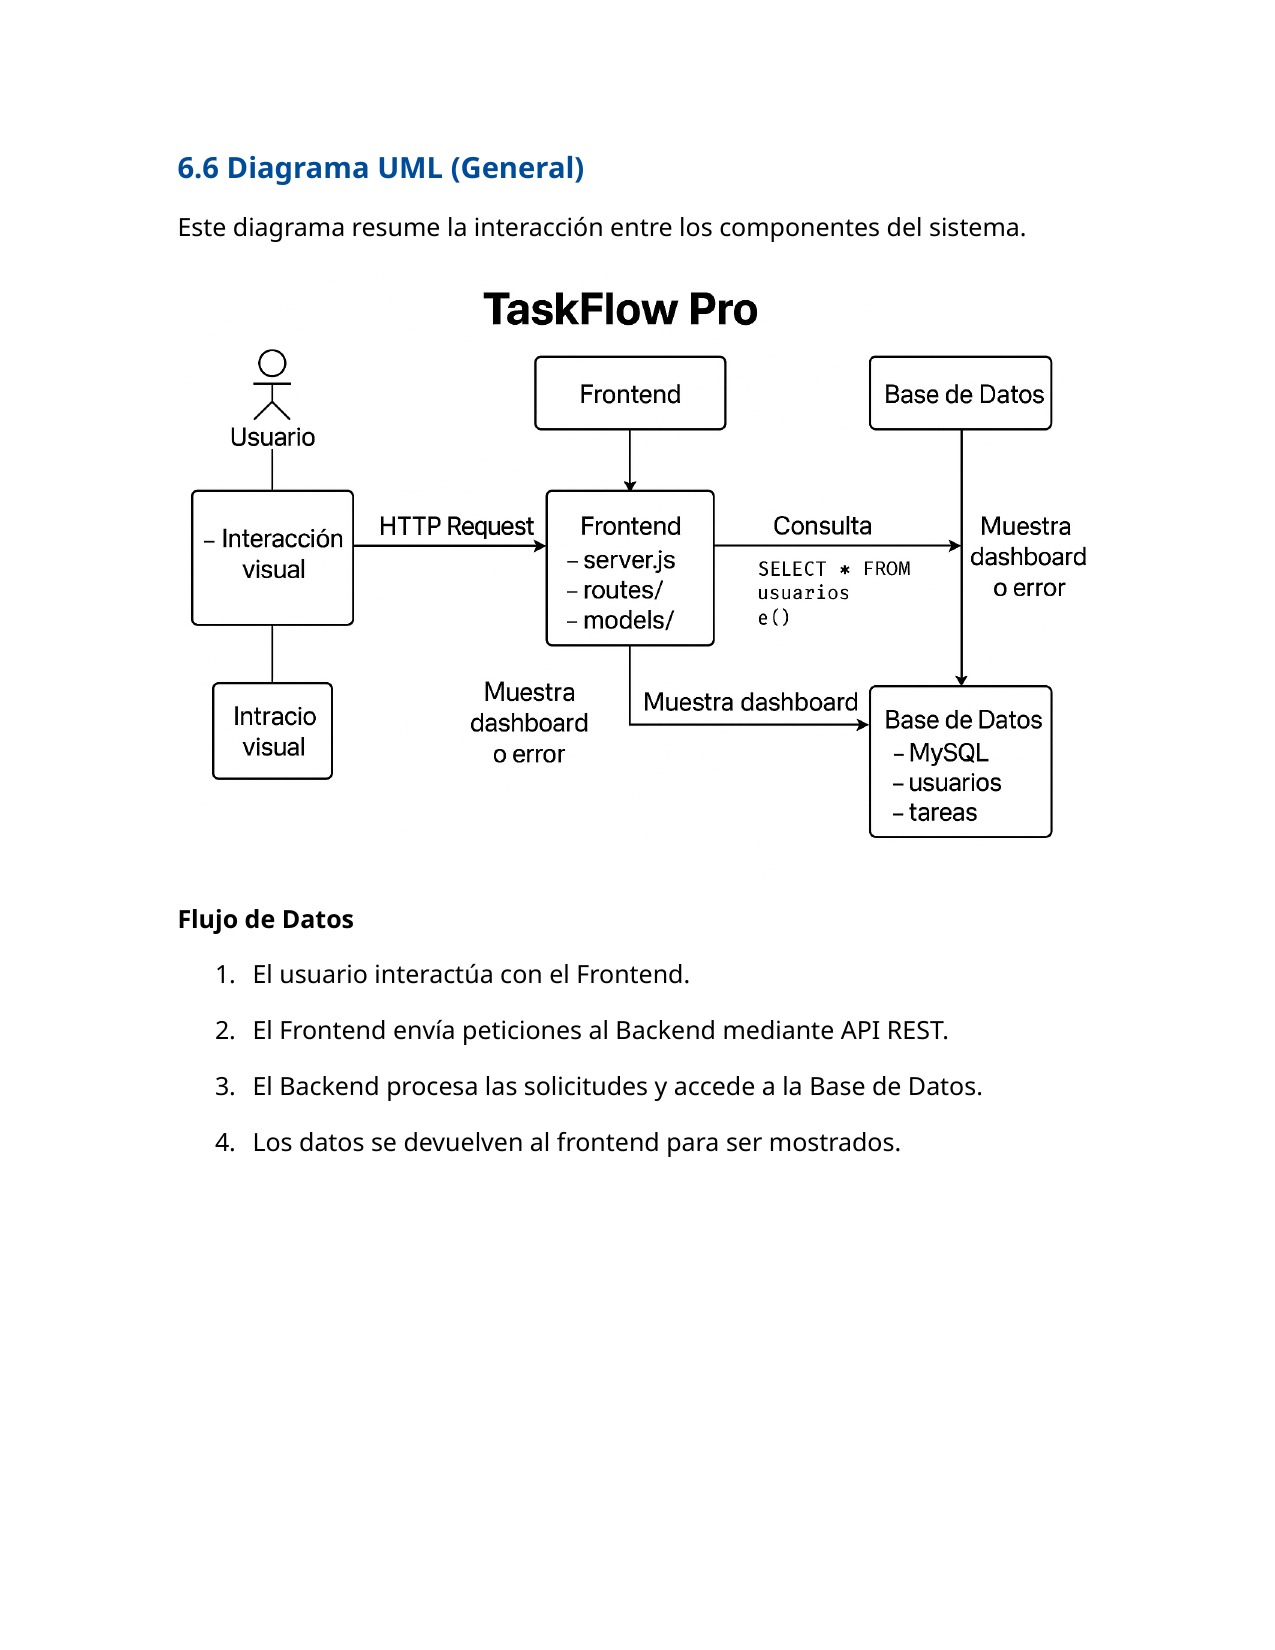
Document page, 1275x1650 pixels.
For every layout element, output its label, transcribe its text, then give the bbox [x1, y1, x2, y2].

text Flujo de Datos [177, 901, 1098, 935]
list El Frontend envía peticiones al Backend mediante API REST. [215, 1013, 1098, 1047]
text Este diagrama resume la interacción entre los componentes del sistema. [177, 210, 1098, 244]
list El Backend procesa las solicitudes y accede a la Base de Datos. [215, 1069, 1098, 1103]
text 6.6 Diagrama UML (General) [177, 148, 1098, 187]
list Los datos se devuelven al frontend para ser mostrados. [215, 1124, 1098, 1159]
list El usuario interactúa con el Frontend. [215, 957, 1098, 991]
picture [177, 265, 1098, 880]
